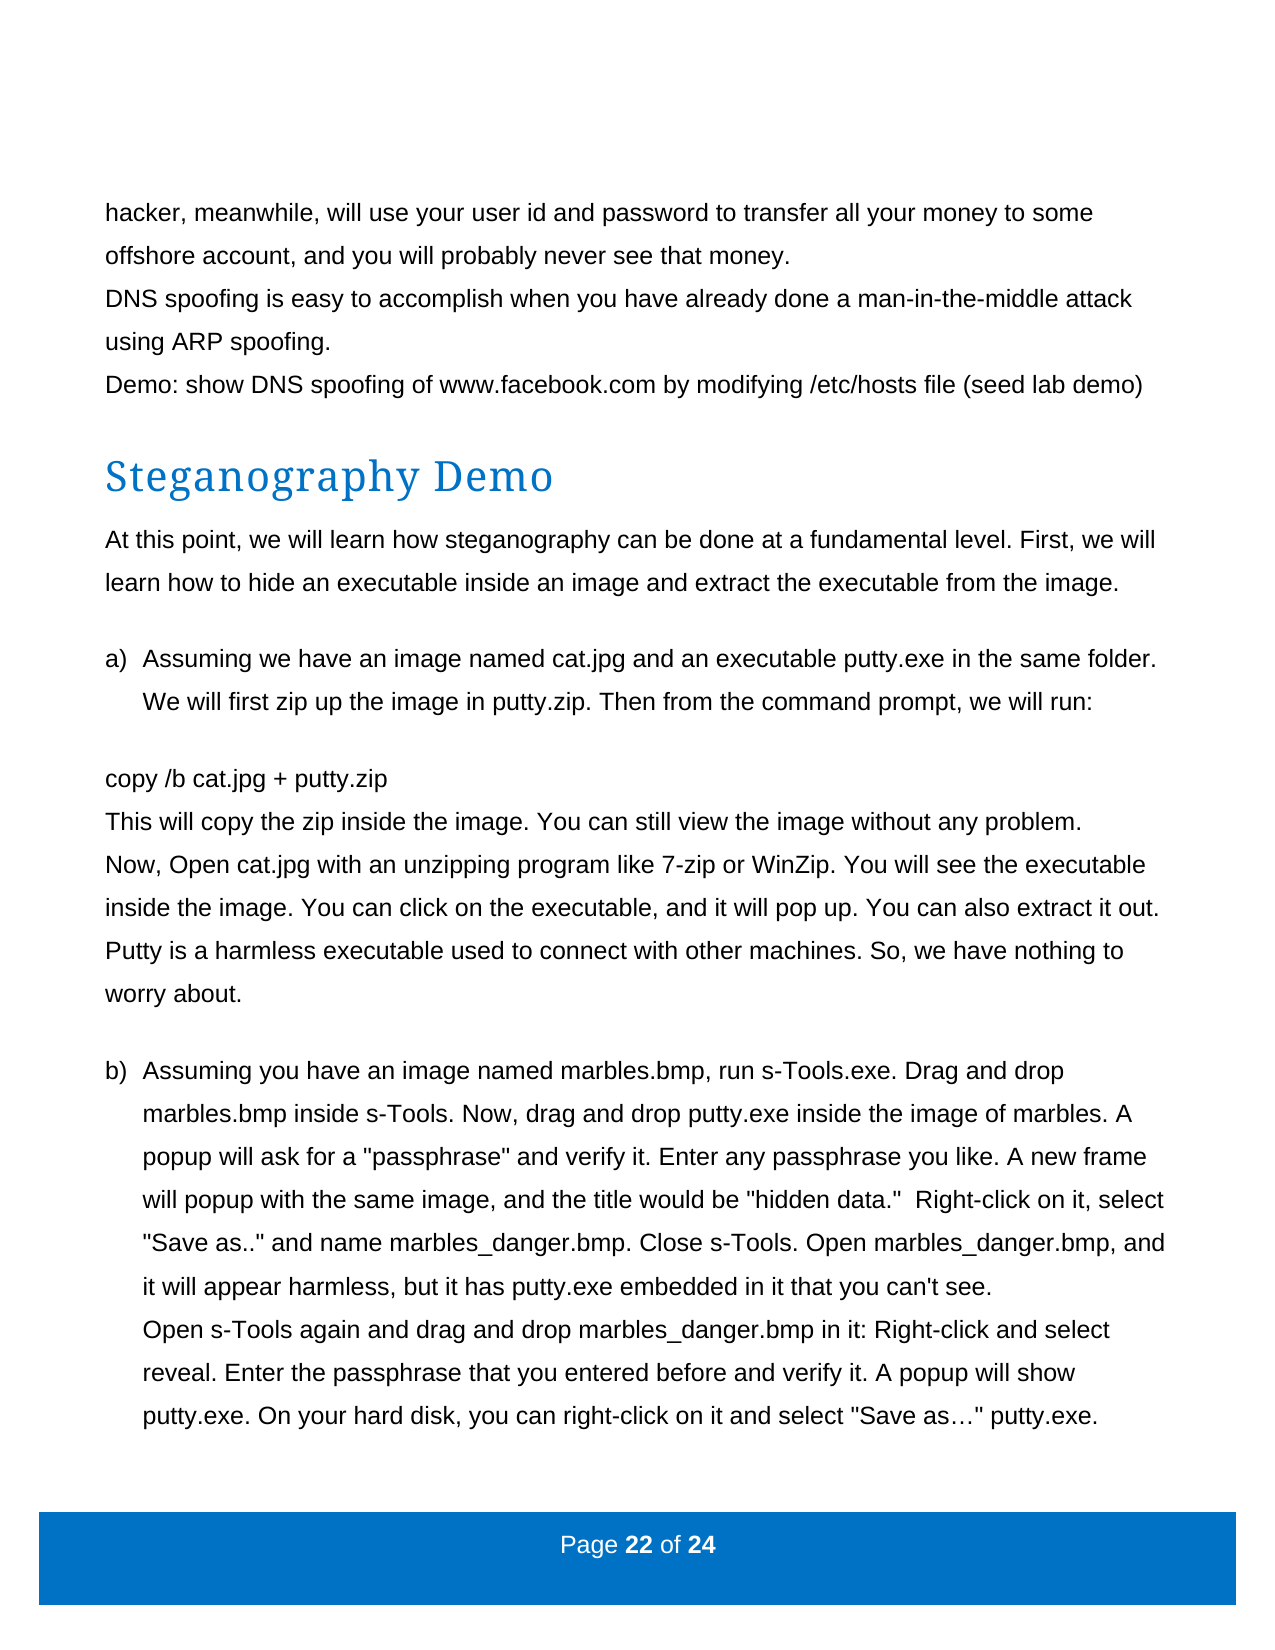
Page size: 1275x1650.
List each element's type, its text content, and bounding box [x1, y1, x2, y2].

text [105, 198, 1170, 270]
text Demo: show DNS spoofing of www.facebook.com by modifying /etc/hosts file (seed lab demo) [105, 371, 1170, 399]
list Assuming you have an image named marbles.bmp, run s-Tools.exe. Drag and drop marbles.bmp inside s-Tools. Now, drag and drop putty.exe inside the image of marbles. A popup will ask for a "passphrase" and verify it. Enter any passphrase you like. A new frame will popup with the same image, and the title would be "hidden data." Right-click on it, select "Save as.." and name marbles_danger.bmp. Close s-Tools. Open marbles_danger.bmp, and it will appear harmless, but it has putty.exe embedded in it that you can't see. [105, 1056, 1170, 1300]
text This will copy the zip inside the image. You can still view the image without any problem. [105, 807, 1170, 836]
text copy /b cat.jpg + putty.zip [105, 764, 1170, 792]
text Putty is a harmless executable used to connect with other machines. So, we have nothing to worry about. [105, 936, 1170, 1008]
text At this point, we will learn how steganography can be done at a fundamental level. First, we will learn how to hide an executable inside an image and extract the executable from the image. [105, 524, 1170, 596]
text Now, Open cat.jpg with an unzipping program like 7-zip or WinZip. You will see the executable inside the image. You can click on the executable, and it will pop up. You can also extract it out. [105, 850, 1170, 922]
text DNS spoofing is easy to accomplish when you have already done a man-in-the-middle attack using ARP spoofing. [105, 284, 1170, 356]
subtitle Steganography Demo [105, 447, 1170, 504]
list Assuming we have an image named cat.jpg and an executable putty.exe in the same folder. We will first zip up the image in putty.zip. Then from the command prompt, we will run: [105, 644, 1170, 716]
list Open s-Tools again and drag and drop marbles_danger.bmp in it: Right-click and select reveal. Enter the passphrase that you entered before and verify it. A popup will show putty.exe. On your hard disk, you can right-click on it and select "Save as…" putty.exe. [142, 1314, 1170, 1429]
